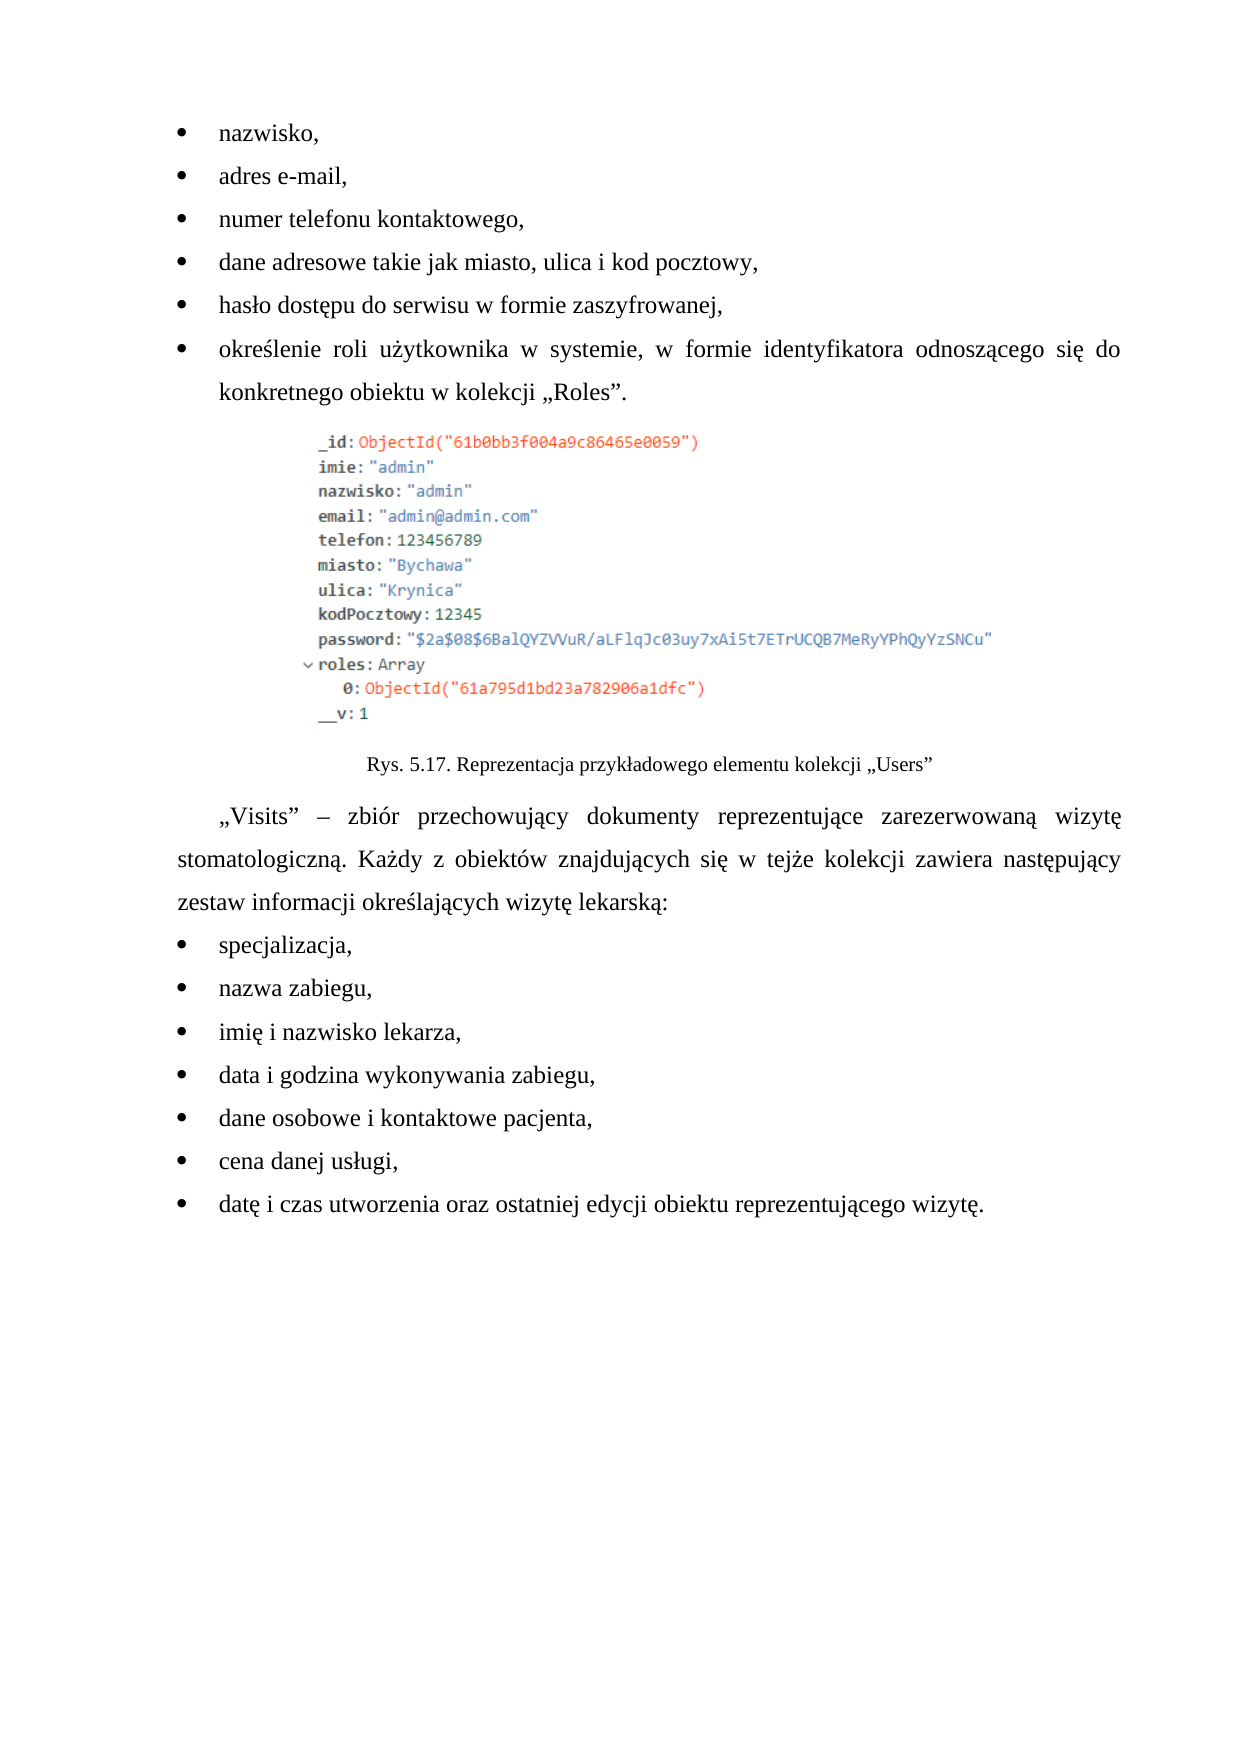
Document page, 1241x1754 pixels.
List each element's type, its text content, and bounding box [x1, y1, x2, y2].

picture [299, 420, 1001, 738]
list dane osobowe i kontaktowe pacjenta, [177, 1103, 1122, 1132]
list adres e-mail, [177, 161, 1122, 190]
list datę i czas utworzenia oraz ostatniej edycji obiektu reprezentującego wizytę. [177, 1189, 1122, 1218]
list numer telefonu kontaktowego, [177, 204, 1122, 233]
list określenie roli użytkownika w systemie, w formie identyfikatora odnoszącego się do konkretnego obiektu w kolekcji „Roles”. [177, 334, 1122, 406]
text „Visits” – zbiór przechowujący dokumenty reprezentujące zarezerwowaną wizytę stomatologiczną. Każdy z obiektów znajdujących się w tejże kolekcji zawiera następujący zestaw informacji określających wizytę lekarską: [177, 801, 1122, 916]
list data i godzina wykonywania zabiegu, [177, 1060, 1122, 1088]
list dane adresowe takie jak miasto, ulica i kod pocztowy, [177, 247, 1122, 276]
list cena danej usługi, [177, 1146, 1122, 1175]
list specjalizacja, [177, 930, 1122, 959]
list nazwisko, [177, 118, 1122, 147]
list imię i nazwisko lekarza, [177, 1017, 1122, 1045]
list nazwa zabiegu, [177, 973, 1122, 1002]
list hasło dostępu do serwisu w formie zaszyfrowanej, [177, 291, 1122, 319]
